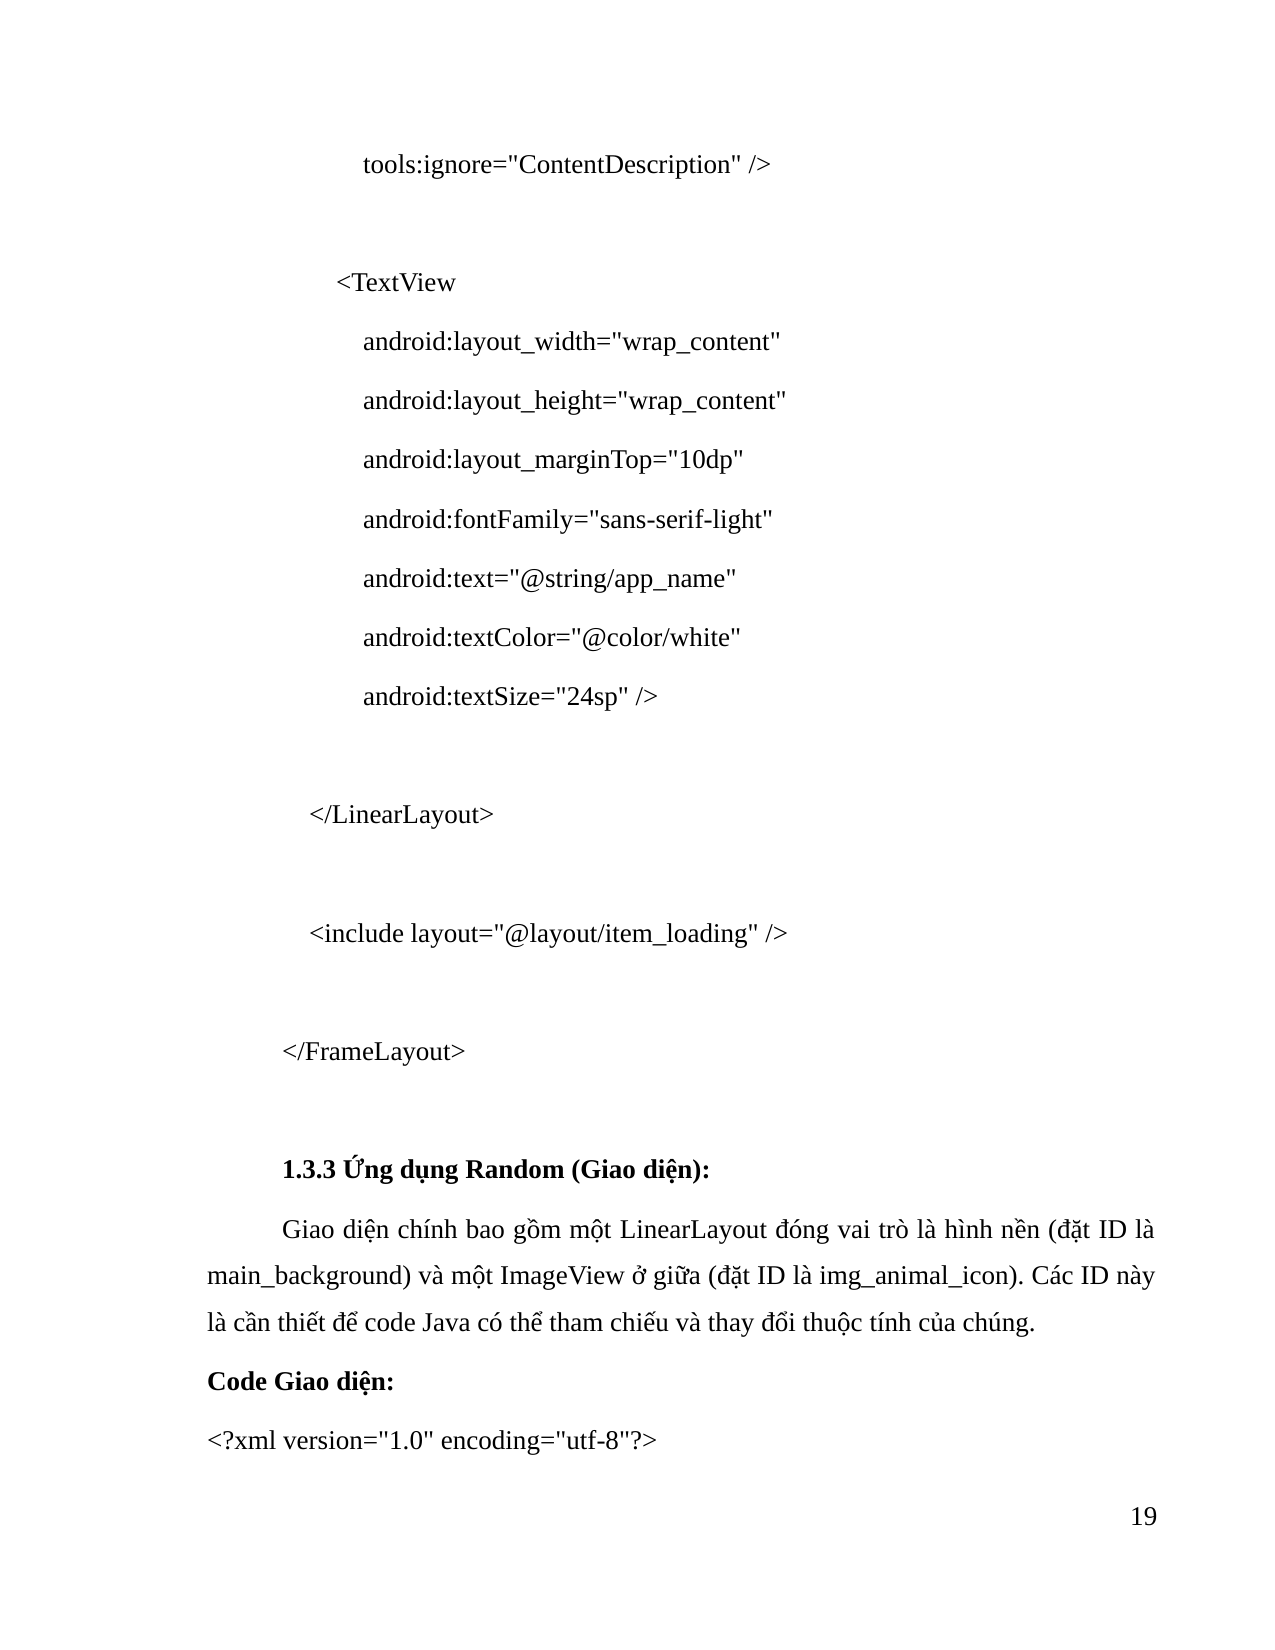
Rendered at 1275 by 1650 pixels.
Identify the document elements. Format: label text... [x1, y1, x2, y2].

text </FrameLayout> [207, 1035, 1157, 1066]
text android:layout_height="wrap_content" [207, 384, 1157, 416]
text </LinearLayout> [207, 798, 1157, 830]
subtitle Ứng dụng Random (Giao diện): [282, 1153, 1157, 1185]
text android:layout_width="wrap_content" [207, 325, 1157, 356]
text tools:ignore="ContentDescription" /> [207, 148, 1157, 179]
text android:fontFamily="sans-serif-light" [207, 503, 1157, 534]
text <?xml version="1.0" encoding="utf-8"?> [207, 1424, 1157, 1456]
text android:text="@string/app_name" [207, 562, 1157, 593]
text Code Giao diện: [207, 1365, 1157, 1396]
text android:layout_marginTop="10dp" [207, 443, 1157, 475]
text android:textSize="24sp" /> [207, 680, 1157, 711]
text android:textColor="@color/white" [207, 621, 1157, 652]
text <include layout="@layout/item_loading" /> [207, 917, 1157, 948]
text <TextView [207, 266, 1157, 297]
text Giao diện chính bao gồm một LinearLayout đóng vai trò là hình nền (đặt ID là main_background) và một ImageView ở giữa (đặt ID là img_animal_icon). Các ID này là cần thiết để code Java có thể tham chiếu và thay đổi thuộc tính của chúng. [207, 1213, 1157, 1337]
